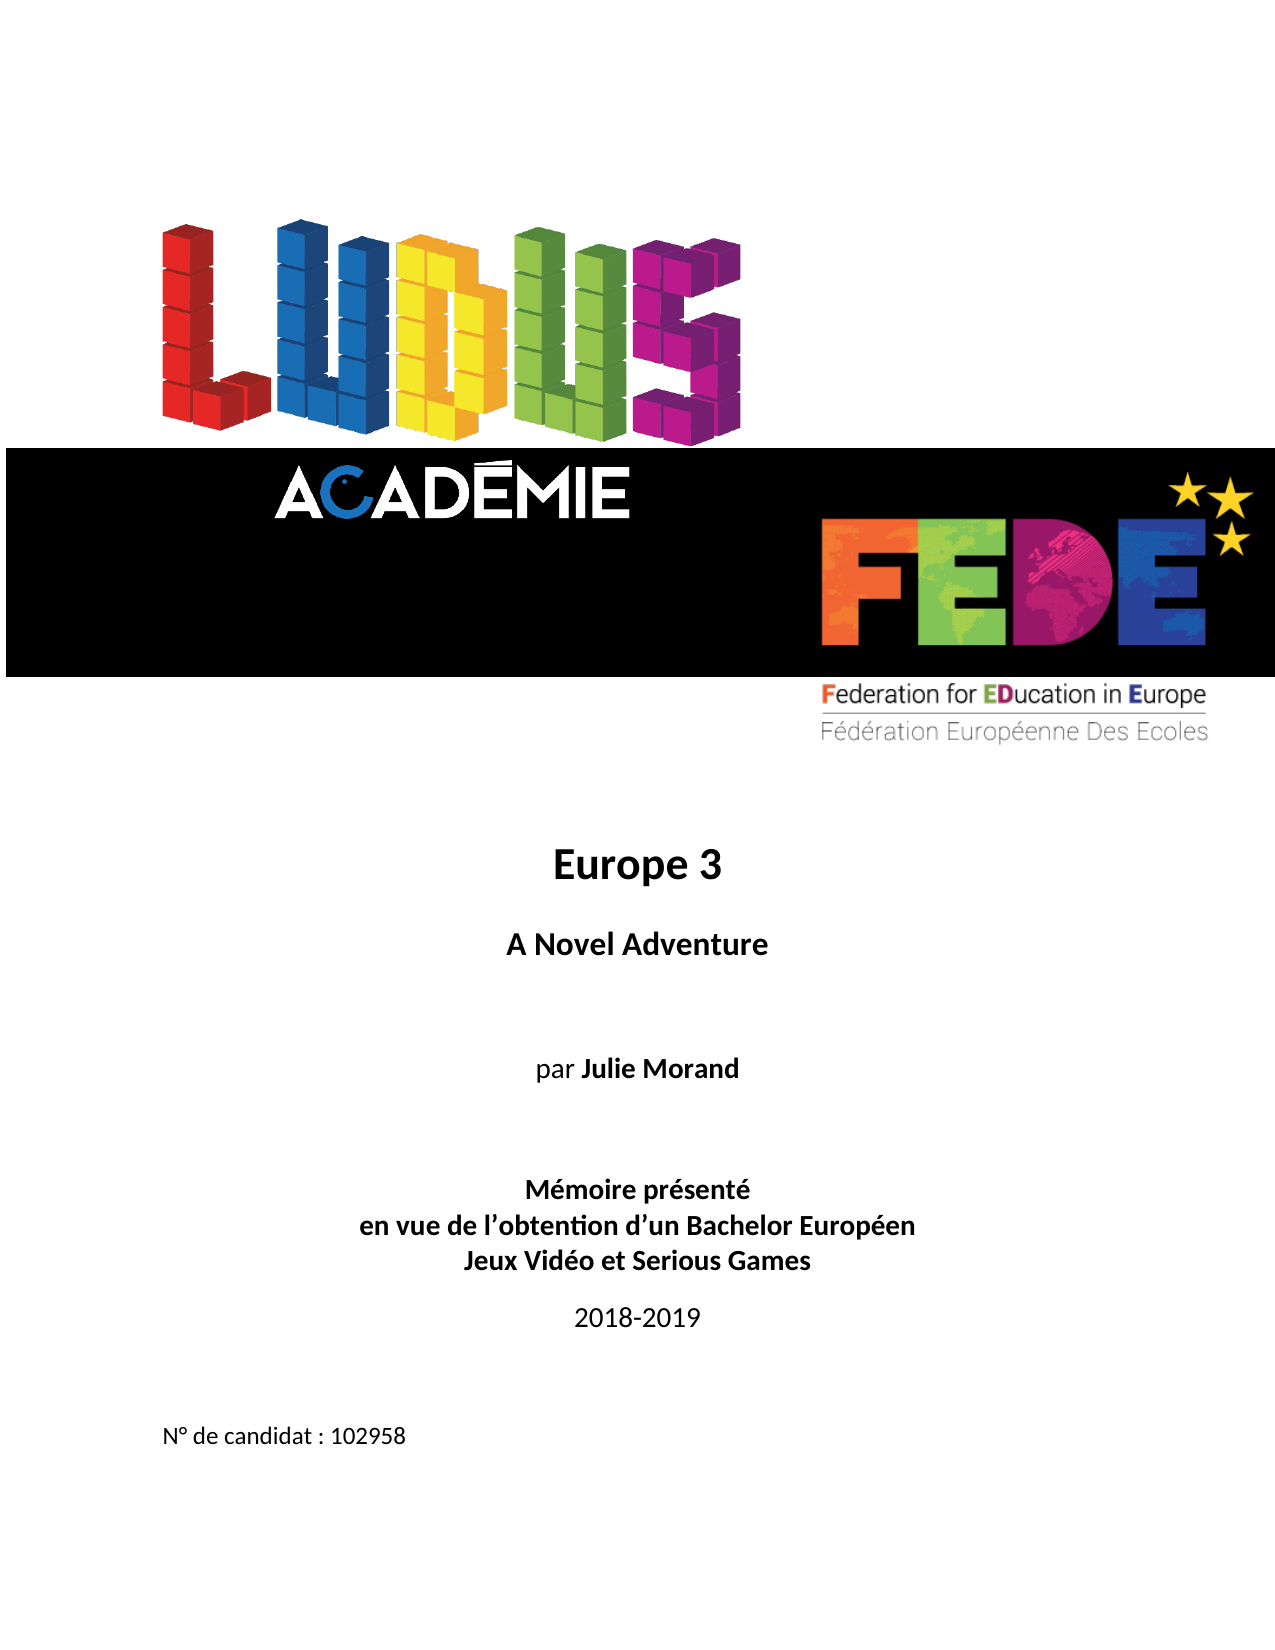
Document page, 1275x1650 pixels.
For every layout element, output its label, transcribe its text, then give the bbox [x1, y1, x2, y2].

text par Julie Morand [162, 1050, 1113, 1086]
text 2018-2019 [162, 1299, 1113, 1334]
text A Novel Adventure [162, 923, 1113, 964]
picture [162, 219, 741, 522]
text Europe 3 [162, 835, 1113, 891]
text N° de candidat : 102958 [162, 1420, 1113, 1450]
text Mémoire présenté en vue de l’obtention d’un Bachelor Européen Jeux Vidéo et Serious Games [162, 1171, 1113, 1278]
picture [794, 439, 1266, 793]
